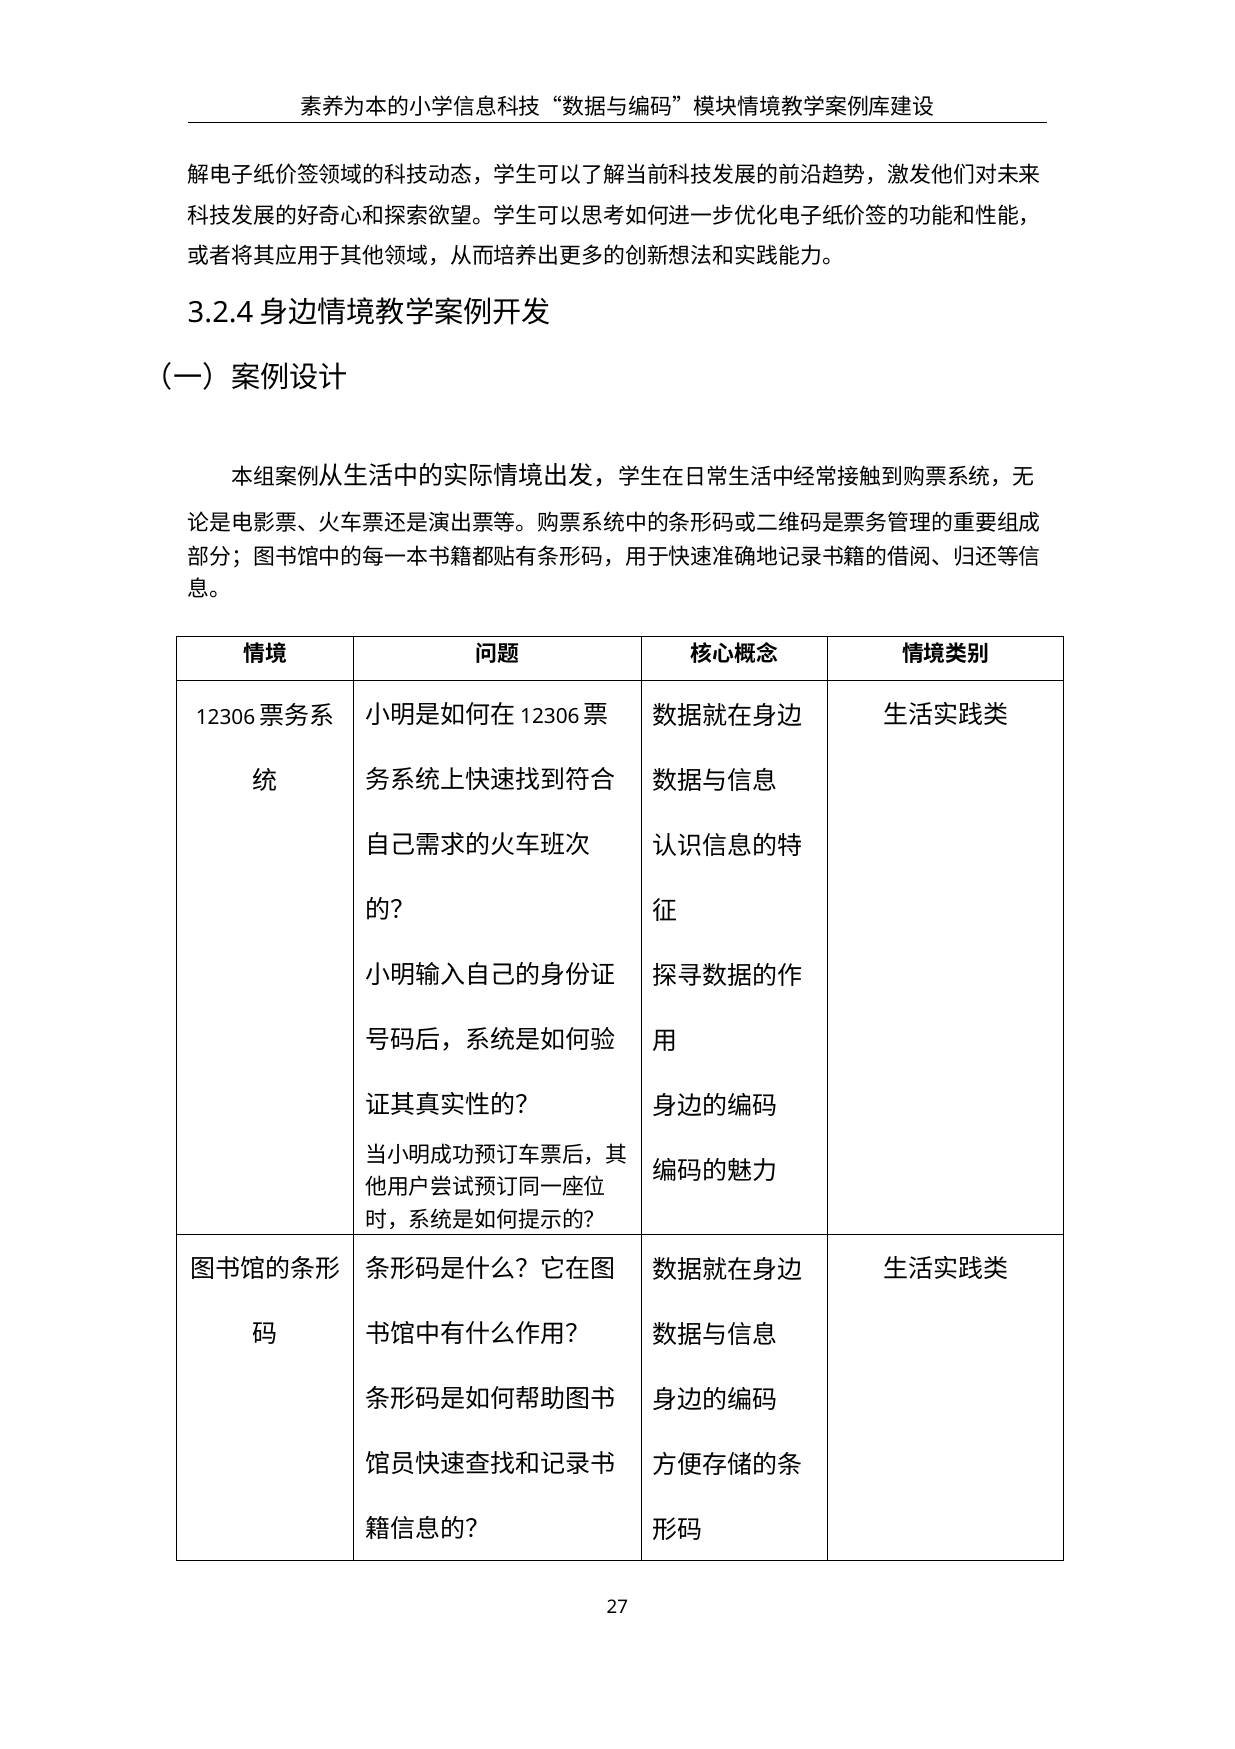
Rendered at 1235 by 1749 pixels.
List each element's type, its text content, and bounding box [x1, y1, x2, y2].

list 本组案例从生活中的实际情境出发，学生在日常生活中经常接触到购票系统，无论是电影票、火车票还是演出票等。购票系统中的条形码或二维码是票务管理的重要组成部分；图书馆中的每一本书籍都贴有条形码，用于快速准确地记录书籍的借阅、归还等信息。 [187, 441, 1047, 603]
list 案例设计 [144, 343, 1047, 408]
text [187, 157, 1047, 271]
table_header 情境类别 [828, 637, 1063, 680]
table_cell 图书馆的条形码 [177, 1235, 353, 1560]
table_cell 12306票务系统 [177, 681, 353, 1234]
table_header 核心概念 [642, 637, 827, 680]
table_header 情境 [177, 637, 353, 680]
table_cell 数据就在身边 数据与信息 认识信息的特征 探寻数据的作用 身边的编码 编码的魅力 [642, 681, 827, 1234]
table_cell 生活实践类 [828, 681, 1063, 1234]
table_header 问题 [354, 637, 641, 680]
table_cell 数据就在身边 数据与信息 身边的编码 方便存储的条形码 [642, 1235, 827, 1560]
table_cell 生活实践类 [828, 1235, 1063, 1560]
table_cell 小明是如何在12306票务系统上快速找到符合自己需求的火车班次的？ 小明输入自己的身份证号码后，系统是如何验证其真实性的？ 当小明成功预订车票后，其他用户尝试预订同一座位时，系统是如何提示的？ [354, 681, 641, 1234]
list 3.2.4身边情境教学案例开发 [187, 278, 1047, 343]
table_cell 条形码是什么？它在图书馆中有什么作用？ 条形码是如何帮助图书馆员快速查找和记录书籍信息的？ [354, 1235, 641, 1560]
